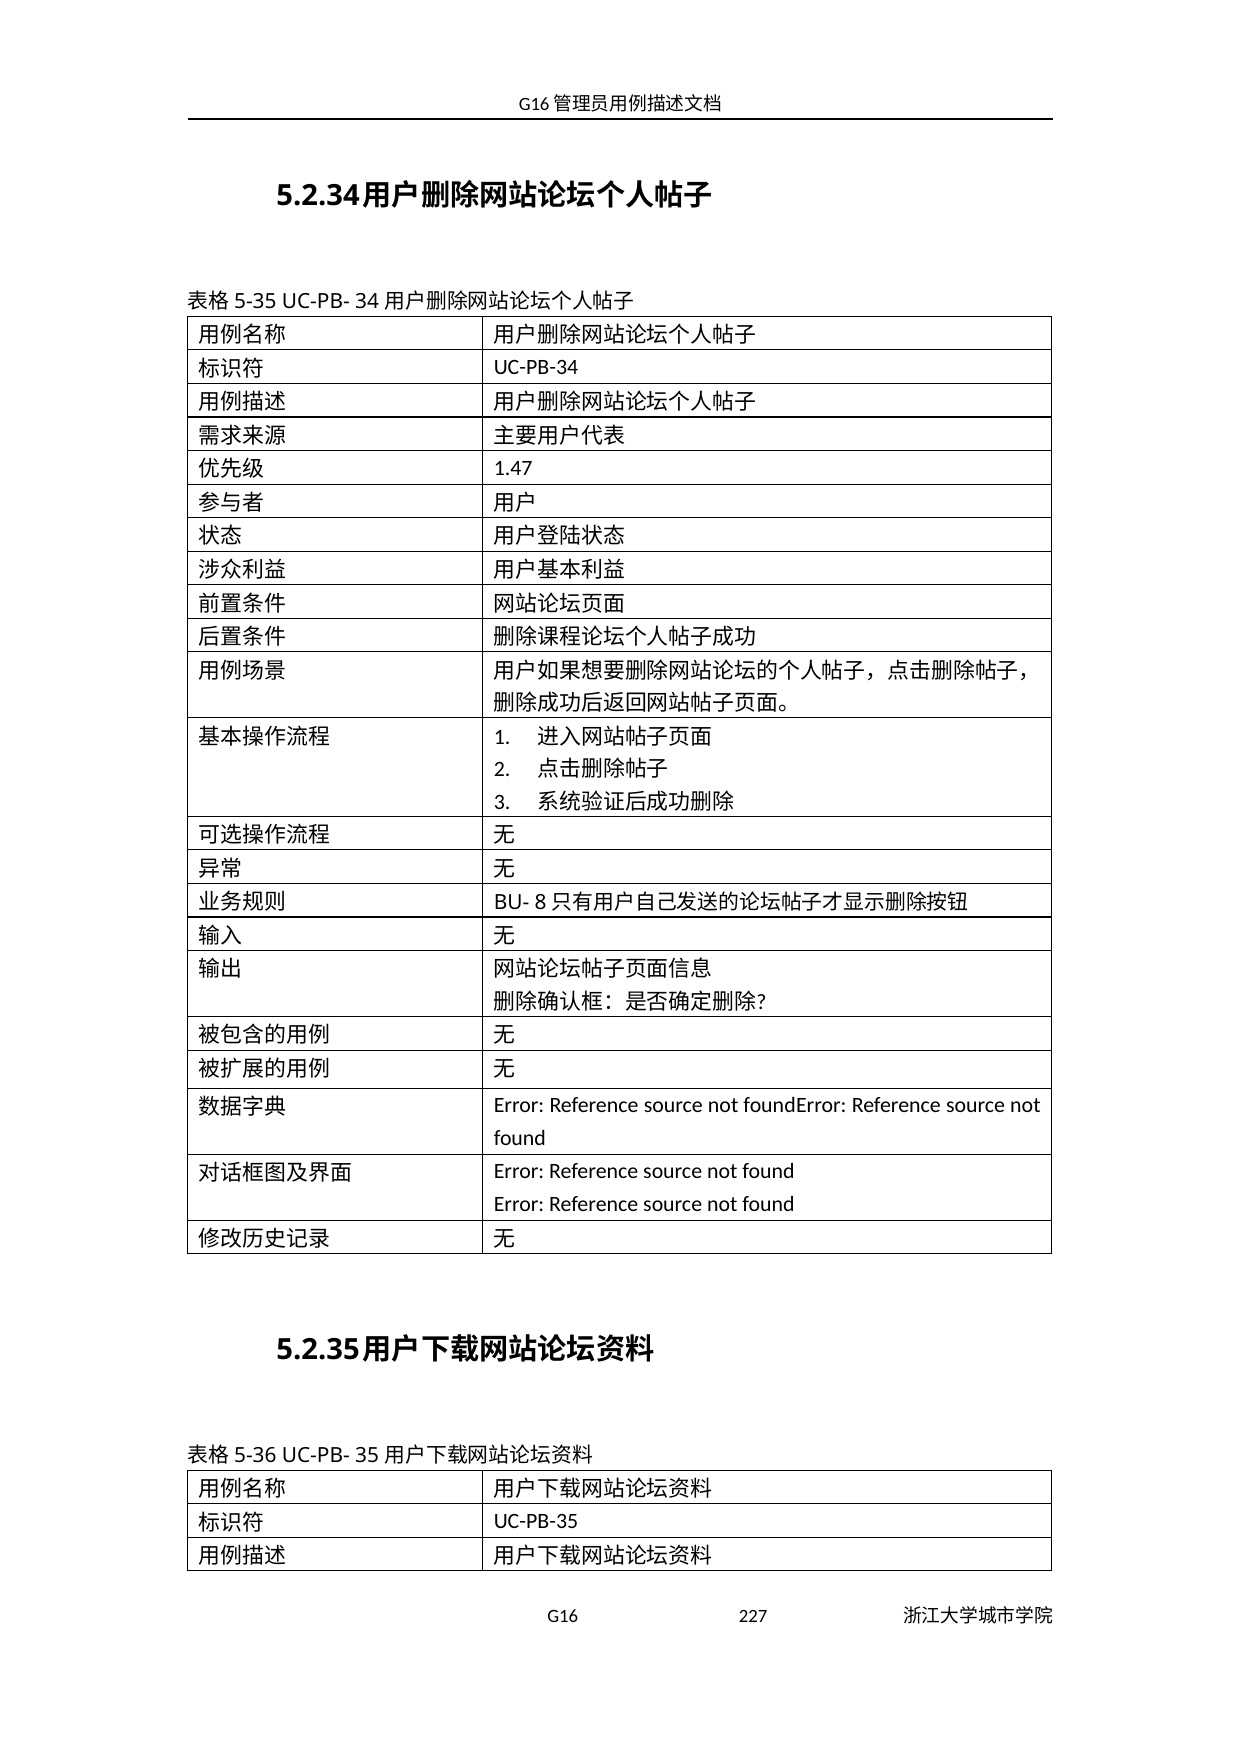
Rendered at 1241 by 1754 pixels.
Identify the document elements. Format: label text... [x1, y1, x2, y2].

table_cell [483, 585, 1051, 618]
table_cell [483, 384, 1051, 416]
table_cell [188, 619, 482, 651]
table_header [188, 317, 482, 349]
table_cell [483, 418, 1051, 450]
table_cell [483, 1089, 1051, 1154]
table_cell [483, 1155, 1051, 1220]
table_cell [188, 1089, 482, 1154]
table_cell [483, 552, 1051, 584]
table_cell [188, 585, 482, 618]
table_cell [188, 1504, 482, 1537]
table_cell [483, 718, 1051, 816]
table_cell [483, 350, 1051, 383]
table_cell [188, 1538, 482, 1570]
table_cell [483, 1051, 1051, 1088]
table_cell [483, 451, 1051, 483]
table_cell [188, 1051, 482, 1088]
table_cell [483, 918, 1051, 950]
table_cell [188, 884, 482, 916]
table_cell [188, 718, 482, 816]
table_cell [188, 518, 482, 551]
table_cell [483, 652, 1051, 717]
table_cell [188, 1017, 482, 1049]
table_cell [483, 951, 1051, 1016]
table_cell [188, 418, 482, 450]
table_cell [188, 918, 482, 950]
subtitle 用户下载网站论坛资料 [276, 1314, 1053, 1379]
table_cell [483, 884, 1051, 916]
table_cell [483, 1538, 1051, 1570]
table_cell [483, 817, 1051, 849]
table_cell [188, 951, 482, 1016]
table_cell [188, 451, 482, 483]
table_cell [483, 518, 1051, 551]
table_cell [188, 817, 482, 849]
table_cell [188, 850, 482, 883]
subtitle 用户删除网站论坛个人帖子 [276, 160, 1053, 225]
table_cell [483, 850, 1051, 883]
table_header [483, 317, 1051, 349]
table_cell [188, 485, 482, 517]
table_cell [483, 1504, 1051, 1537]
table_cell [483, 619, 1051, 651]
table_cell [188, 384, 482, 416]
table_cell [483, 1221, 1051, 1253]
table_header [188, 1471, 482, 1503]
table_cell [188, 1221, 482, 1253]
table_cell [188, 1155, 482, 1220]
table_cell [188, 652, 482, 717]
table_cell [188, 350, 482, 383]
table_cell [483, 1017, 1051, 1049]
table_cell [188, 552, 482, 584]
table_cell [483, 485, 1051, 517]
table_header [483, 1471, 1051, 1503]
